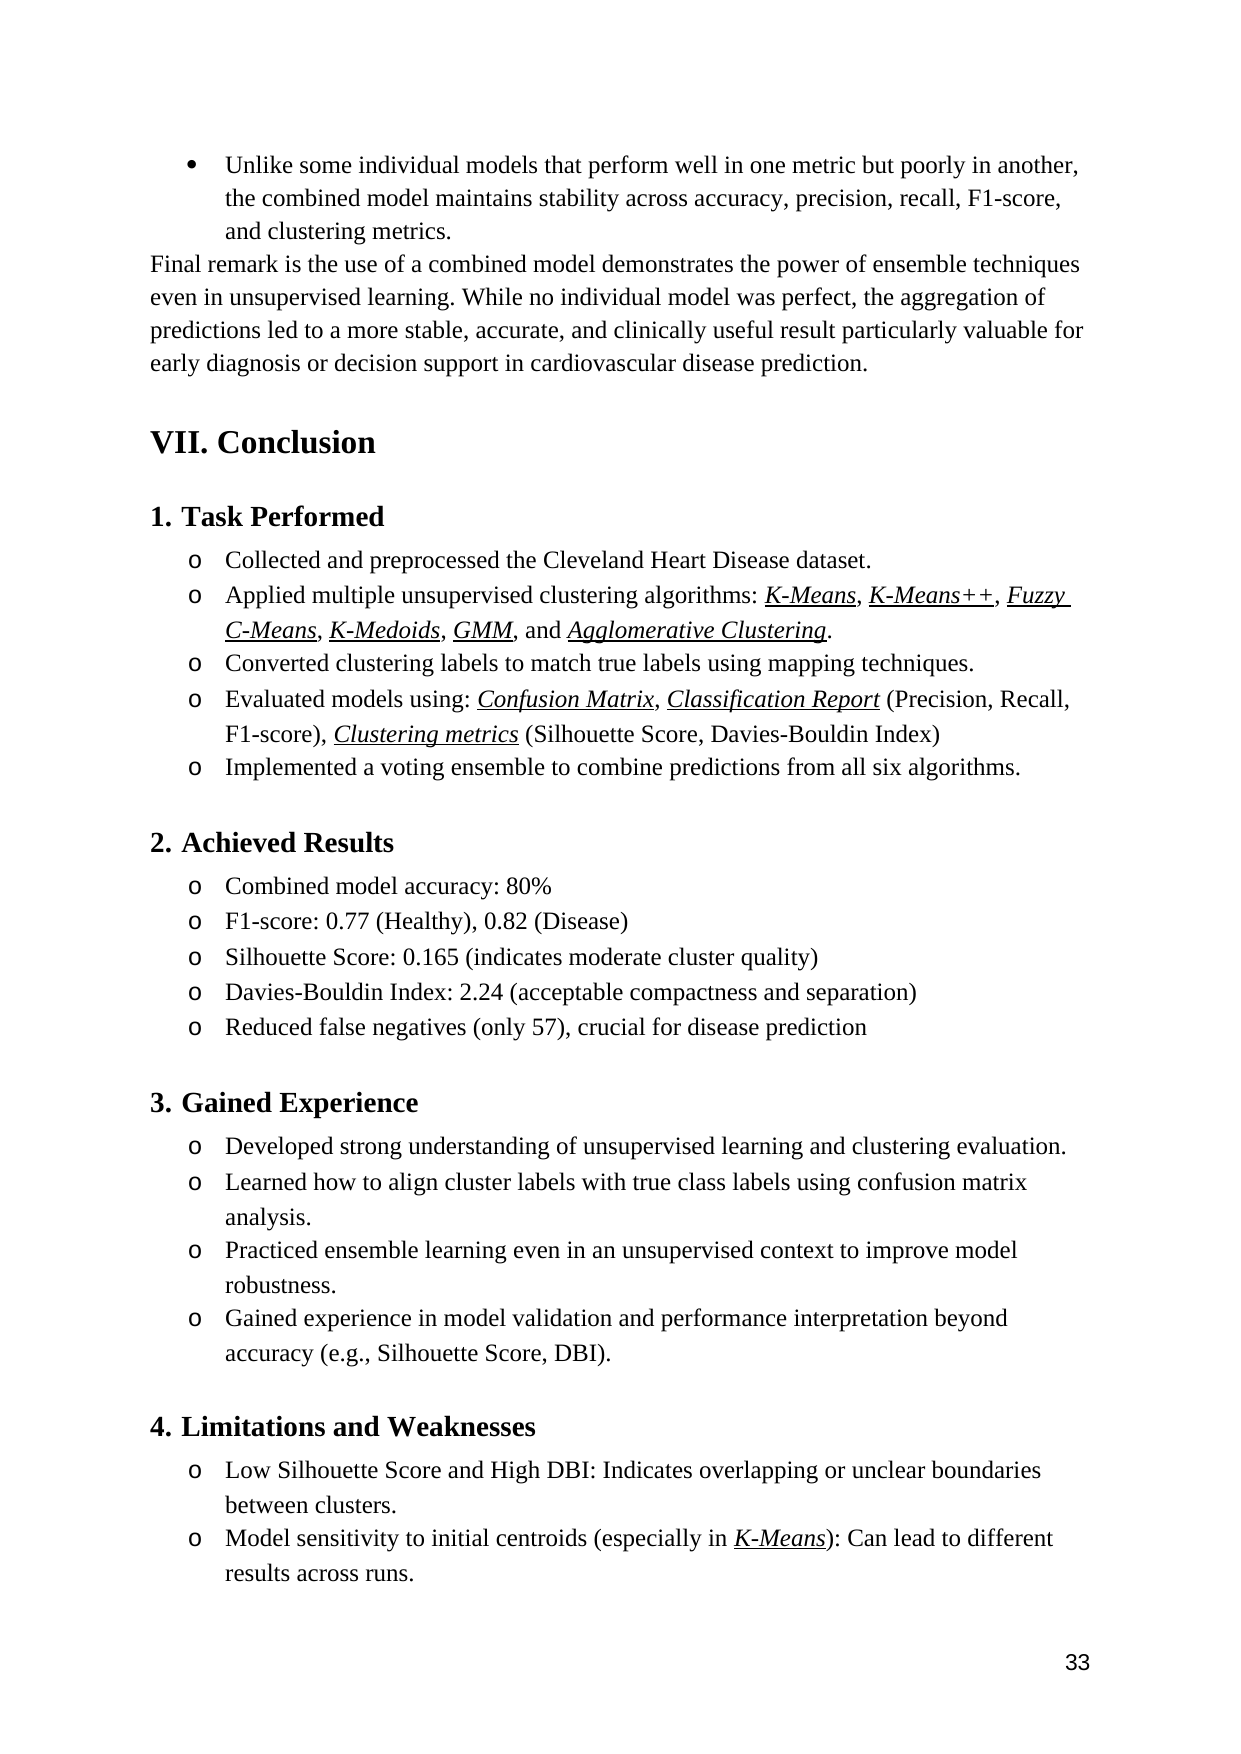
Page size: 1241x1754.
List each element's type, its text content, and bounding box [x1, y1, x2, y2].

list F1-score: 0.77 (Healthy), 0.82 (Disease) [187, 906, 1090, 937]
list Unlike some individual models that perform well in one metric but poorly in another, the combined model maintains stability across accuracy, precision, recall, F1-score, and clustering metrics. [187, 150, 1090, 245]
subtitle 2. Achieved Results [150, 825, 1090, 858]
list Applied multiple unsupervised clustering algorithms: K-Means, K-Means++, Fuzzy C-Means, K-Medoids, GMM, and Agglomerative Clustering. [187, 580, 1090, 644]
subtitle 1. Task Performed [150, 499, 1090, 532]
subtitle 3. Gained Experience [150, 1085, 1090, 1119]
list Converted clustering labels to match true labels using mapping techniques. [187, 648, 1090, 679]
list Implemented a voting ensemble to combine predictions from all six algorithms. [187, 752, 1090, 783]
list Model sensitivity to initial centroids (especially in K-Means): Can lead to different results across runs. [187, 1523, 1090, 1587]
list Davies-Bouldin Index: 2.24 (acceptable compactness and separation) [187, 977, 1090, 1008]
list Evaluated models using: Confusion Matrix, Classification Report (Precision, Recall, F1-score), Clustering metrics (Silhouette Score, Davies-Bouldin Index) [187, 684, 1090, 747]
list Collected and preprocessed the Cleveland Heart Disease dataset. [187, 545, 1090, 576]
subtitle 4. Limitations and Weaknesses [150, 1409, 1090, 1442]
list Learned how to align cluster labels with true class labels using confusion matrix analysis. [187, 1167, 1090, 1231]
list Combined model accuracy: 80% [187, 871, 1090, 902]
list Developed strong understanding of unsupervised learning and clustering evaluation. [187, 1131, 1090, 1162]
list Low Silhouette Score and High DBI: Indicates overlapping or unclear boundaries between clusters. [187, 1455, 1090, 1518]
subtitle VII. Conclusion [150, 423, 1090, 461]
list Reduced false negatives (only 57), crucial for disease prediction [187, 1012, 1090, 1043]
list Silhouette Score: 0.165 (indicates moderate cluster quality) [187, 942, 1090, 972]
list Practiced ensemble learning even in an unsupervised context to improve model robustness. [187, 1235, 1090, 1299]
text Final remark is the use of a combined model demonstrates the power of ensemble techniques even in unsupervised learning. While no individual model was perfect, the aggregation of predictions led to a more stable, accurate, and clinically useful result particularly valuable for early diagnosis or decision support in cardiovascular disease prediction. [150, 249, 1090, 377]
list Gained experience in model validation and performance interpretation beyond accuracy (e.g., Silhouette Score, DBI). [187, 1303, 1090, 1367]
